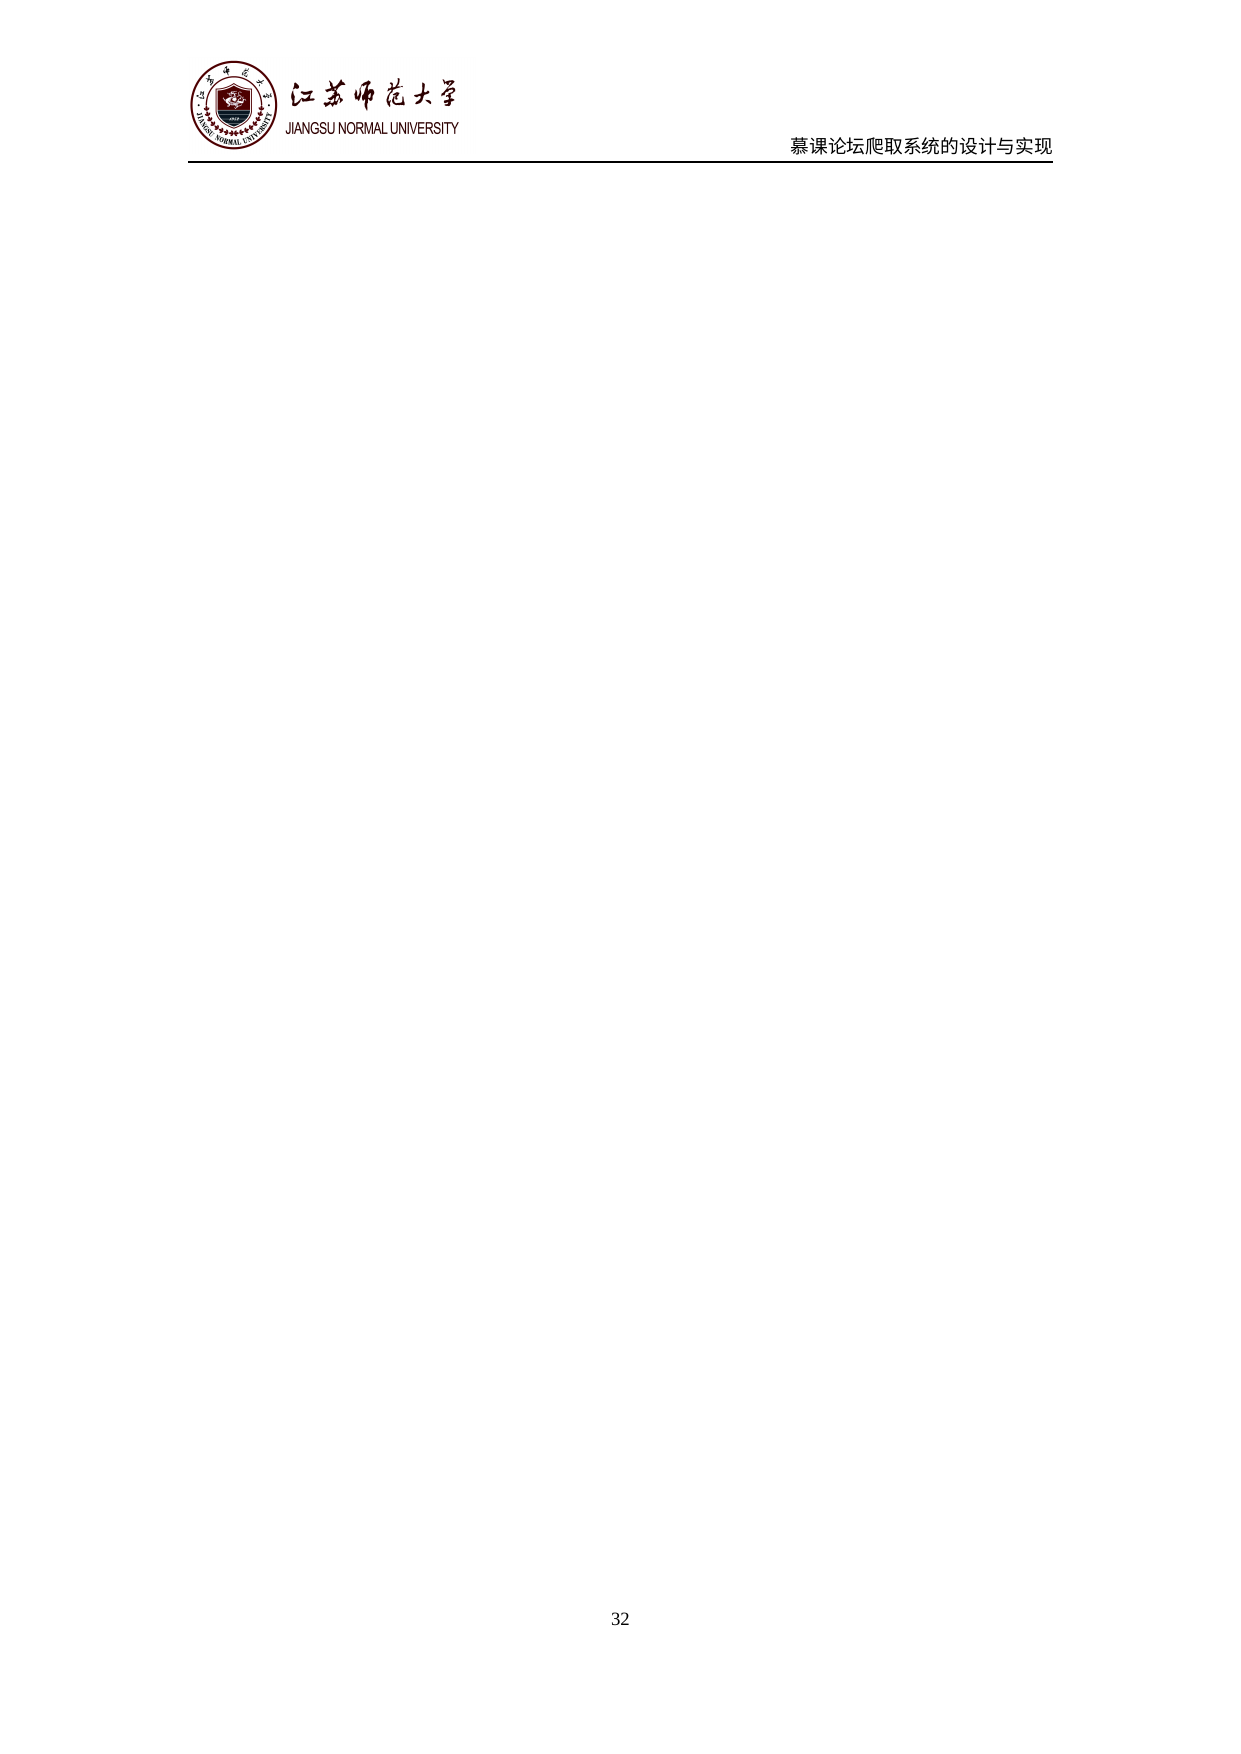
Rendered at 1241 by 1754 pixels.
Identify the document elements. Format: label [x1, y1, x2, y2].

picture [187, 57, 476, 154]
